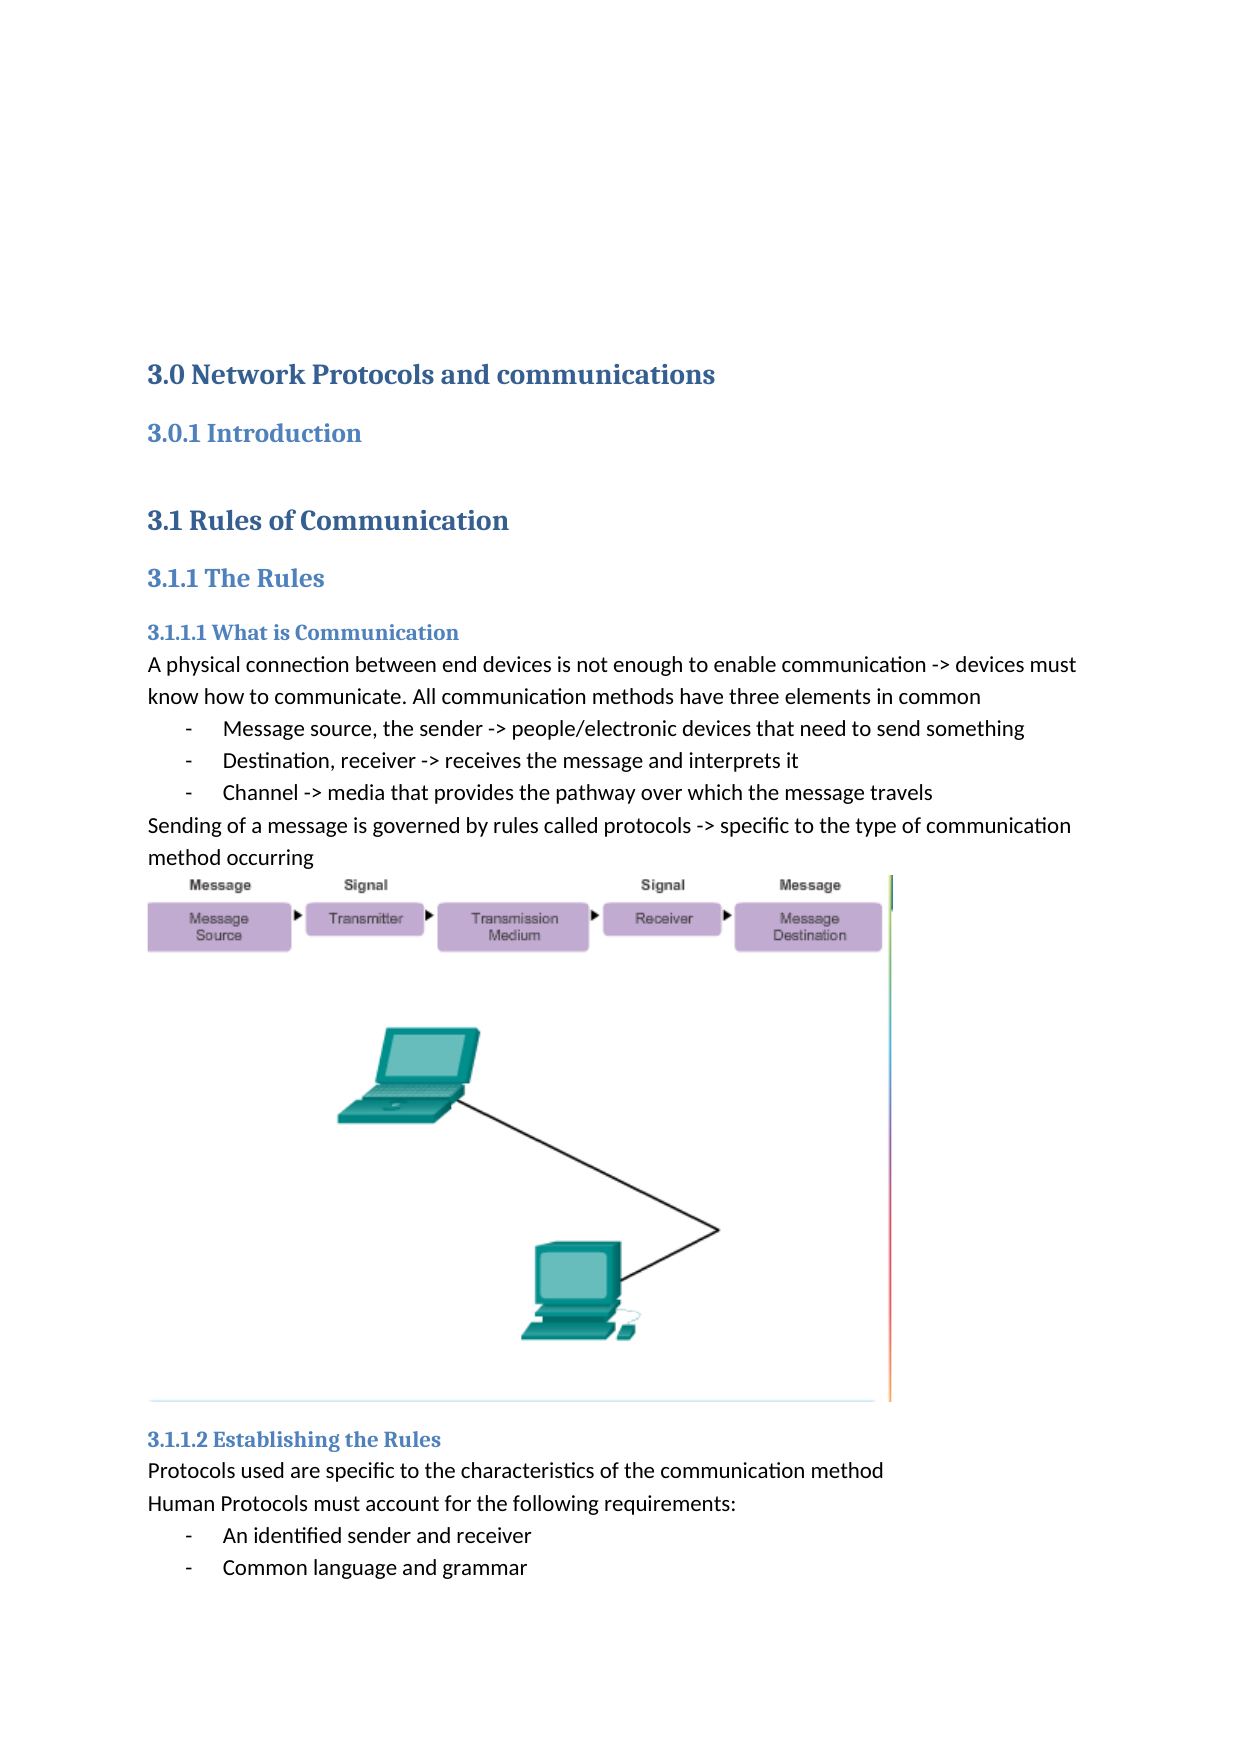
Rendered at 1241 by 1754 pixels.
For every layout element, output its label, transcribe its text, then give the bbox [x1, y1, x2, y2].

picture [147, 875, 893, 1402]
text A physical connection between end devices is not enough to enable communication -> devices must know how to communicate. All communication methods have three elements in common [148, 650, 1093, 710]
subtitle 3.1 Rules of Communication [148, 504, 1093, 537]
list Common language and grammar [185, 1553, 1093, 1581]
text Protocols used are specific to the characteristics of the communication method [148, 1457, 1093, 1484]
text Human Protocols must account for the following requirements: [148, 1489, 1093, 1517]
subtitle 3.0 Network Protocols and communications [148, 358, 1093, 392]
subtitle 3.1.1.2 Establishing the Rules [148, 1426, 1093, 1453]
subtitle 3.0.1 Introduction [148, 418, 1093, 449]
list Destination, receiver -> receives the message and interprets it [185, 746, 1093, 774]
text Sending of a message is governed by rules called protocols -> specific to the type of communication method occurring [148, 811, 1093, 871]
list Message source, the sender -> people/electronic devices that need to send something [185, 714, 1093, 742]
list An identified sender and receiver [185, 1521, 1093, 1549]
subtitle 3.1.1 The Rules [148, 563, 1093, 594]
subtitle 3.1.1.1 What is Communication [148, 619, 1093, 646]
list Channel -> media that provides the pathway over which the message travels [185, 778, 1093, 807]
